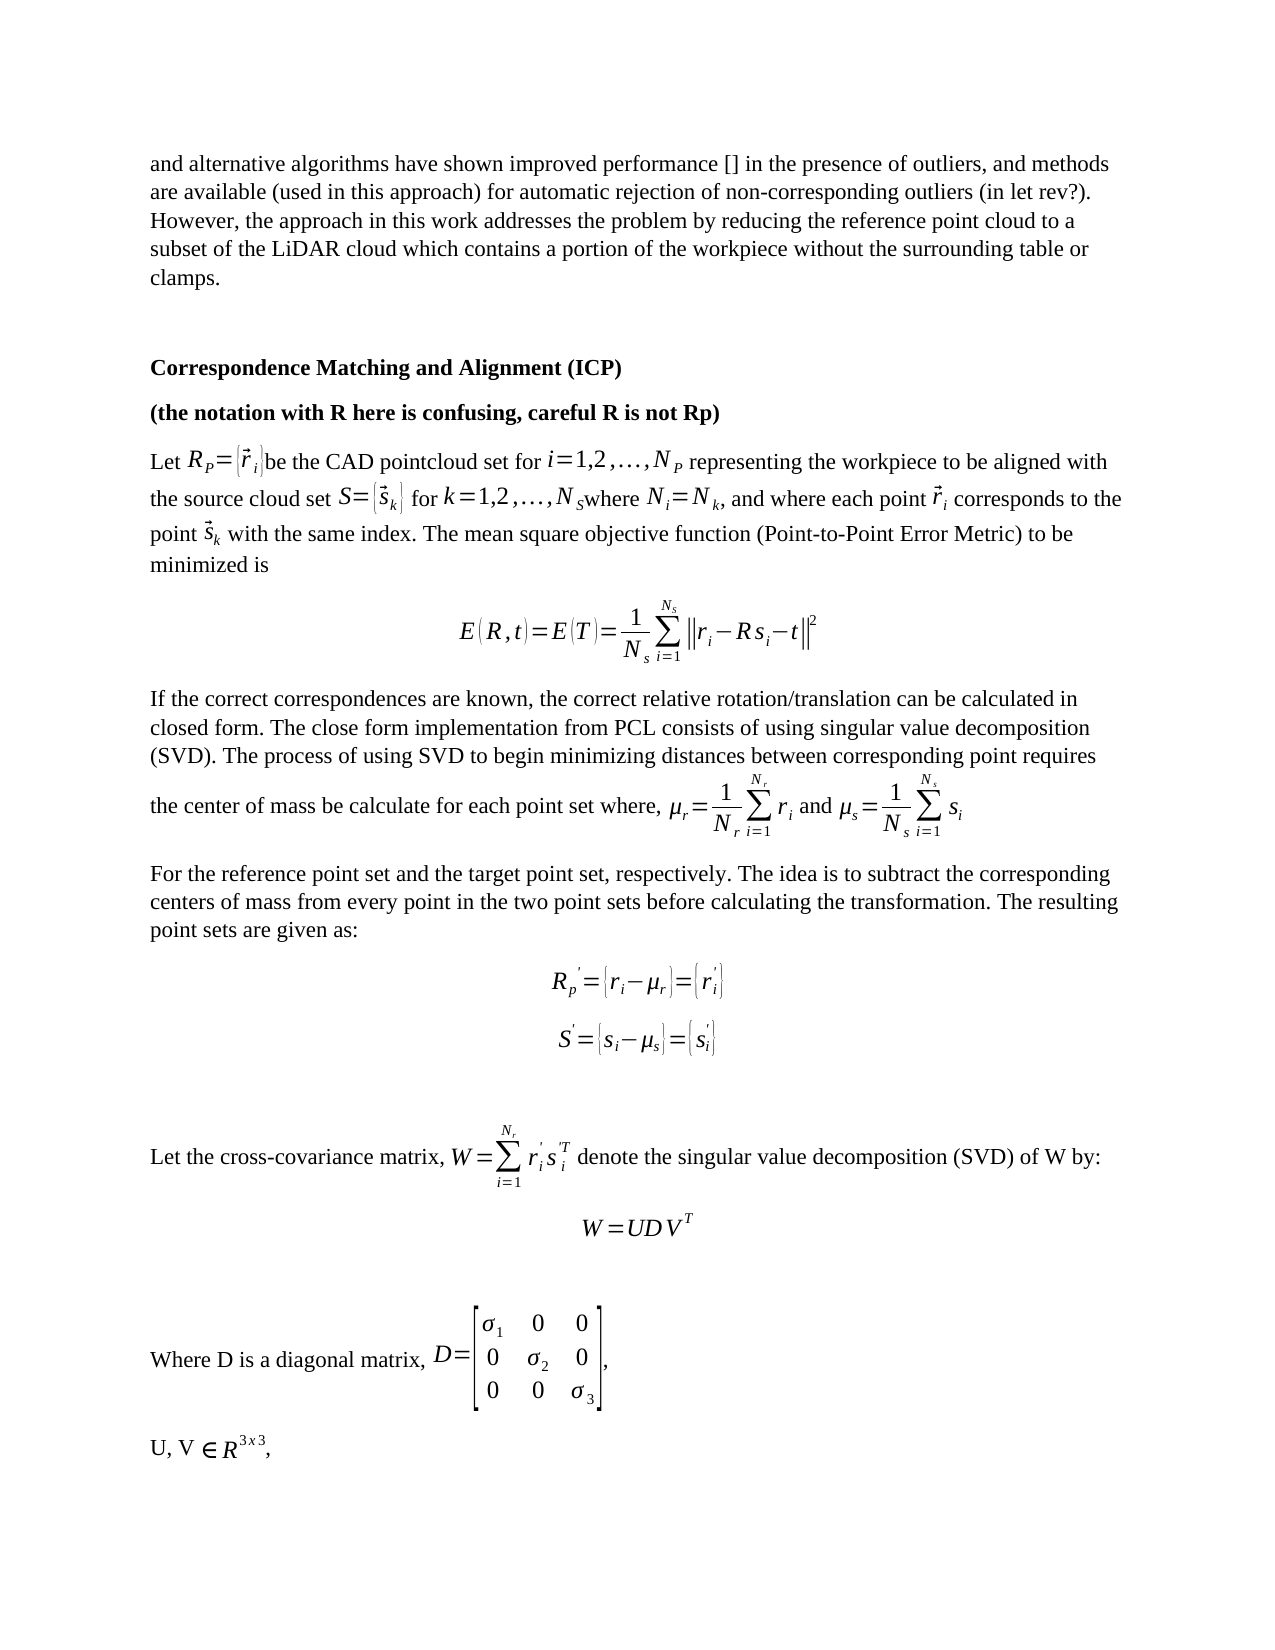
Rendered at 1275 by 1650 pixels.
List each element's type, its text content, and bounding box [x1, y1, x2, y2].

text Where D is a diagonal matrix, , [150, 1305, 1125, 1413]
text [150, 150, 1125, 290]
text For the reference point set and the target point set, respectively. The idea is to subtract the corresponding centers of mass from every point in the two point sets before calculating the transformation. The resulting point sets are given as: [150, 859, 1125, 943]
text If the correct correspondences are known, the correct relative rotation/translation can be calculated in closed form. The close form implementation from PCL consists of using singular value decomposition (SVD). The process of using SVD to begin minimizing distances between corresponding point requires the center of mass be calculate for each point set where, and [150, 685, 1125, 841]
text Let the cross-covariance matrix, denote the singular value decomposition (SVD) of W by: [150, 1121, 1125, 1191]
text (the notation with R here is confusing, careful R is not Rp) [150, 399, 1125, 425]
text Correspondence Matching and Alignment (ICP) [150, 354, 1125, 380]
text Let be the CAD pointcloud set for representing the workpiece to be aligned with the source cloud set for where , and where each point corresponds to the point with the same index. The mean square objective function (Point-to-Point Error Metric) to be minimized is [150, 444, 1125, 577]
text U, V , [150, 1432, 1125, 1463]
